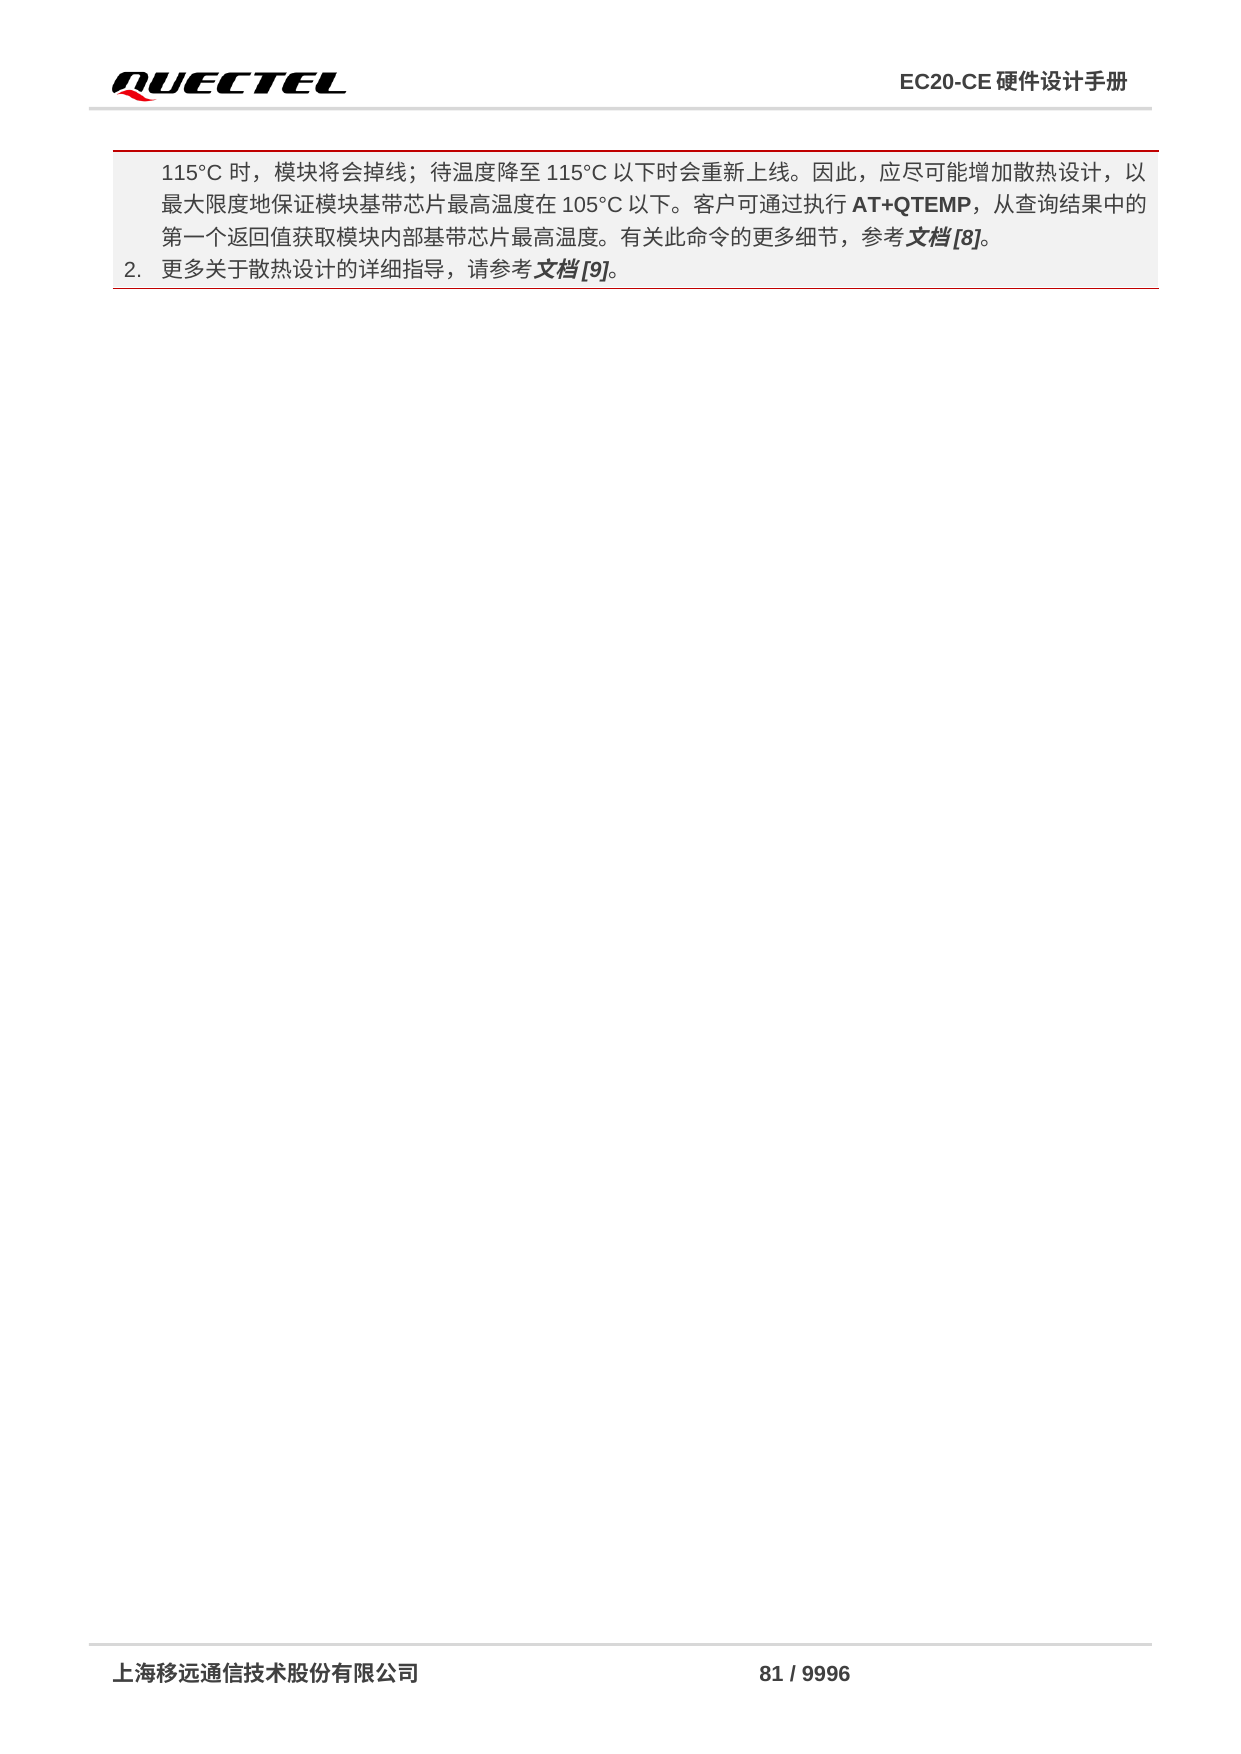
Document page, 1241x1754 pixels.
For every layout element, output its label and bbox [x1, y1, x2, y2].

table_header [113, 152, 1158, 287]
picture [104, 65, 353, 106]
